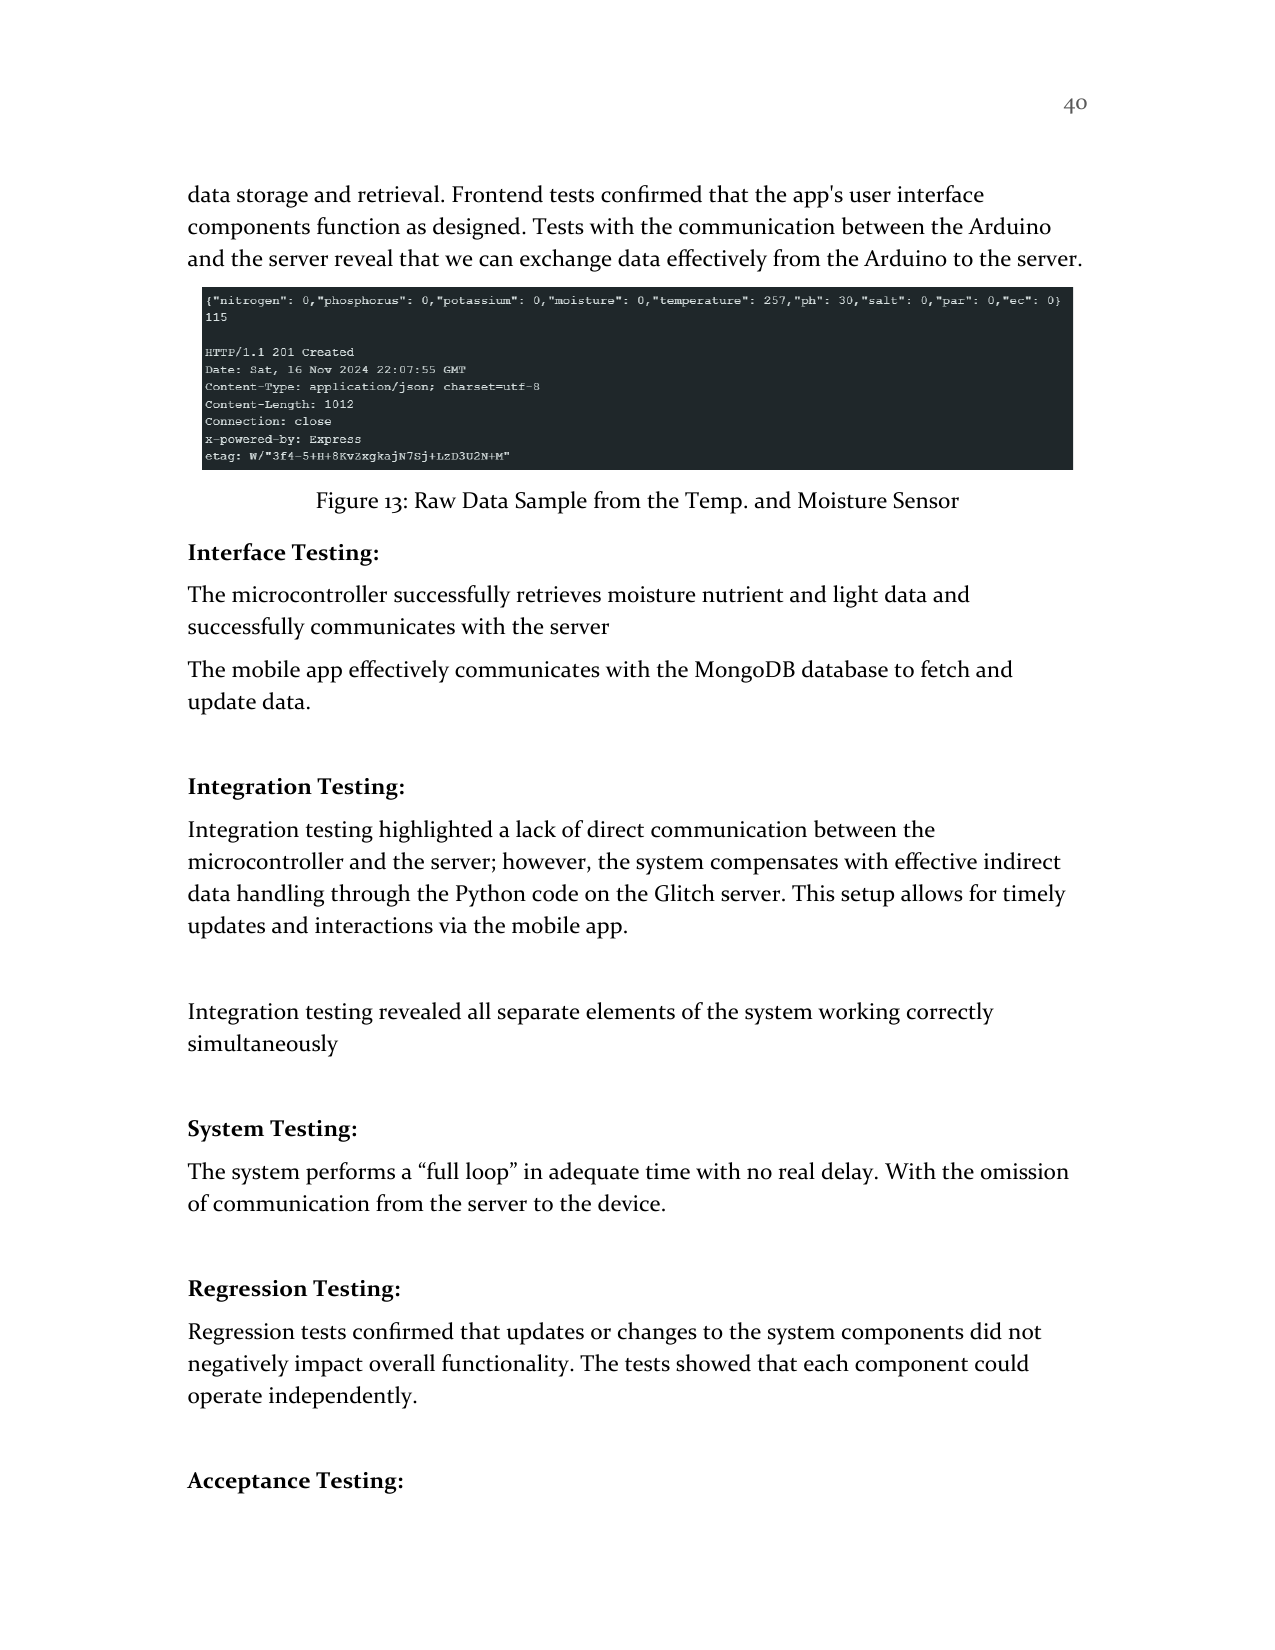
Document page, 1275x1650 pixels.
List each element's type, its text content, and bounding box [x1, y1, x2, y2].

text Regression tests confirmed that updates or changes to the system components did not negatively impact overall functionality. The tests showed that each component could operate independently. [187, 1317, 1087, 1409]
text The mobile app effectively communicates with the MongoDB database to fetch and update data. [187, 655, 1087, 715]
text Interface Testing: [187, 538, 1087, 566]
text Regression Testing: [187, 1274, 1087, 1302]
text Integration testing revealed all separate elements of the system working correctly simultaneously [187, 997, 1087, 1057]
picture [202, 287, 1074, 470]
text Figure 13: Raw Data Sample from the Temp. and Moisture Sensor [187, 486, 1087, 514]
text The microcontroller successfully retrieves moisture nutrient and light data and successfully communicates with the server [187, 580, 1087, 641]
text The system performs a “full loop” in adequate time with no real delay. With the omission of communication from the server to the device. [187, 1157, 1087, 1217]
text Integration Testing: [187, 772, 1087, 801]
text Acceptance Testing: [187, 1466, 1087, 1494]
text Integration testing highlighted a lack of direct communication between the microcontroller and the server; however, the system compensates with effective indirect data handling through the Python code on the Glitch server. This setup allows for timely updates and interactions via the mobile app. [187, 815, 1087, 940]
text System Testing: [187, 1114, 1087, 1142]
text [187, 180, 1087, 272]
